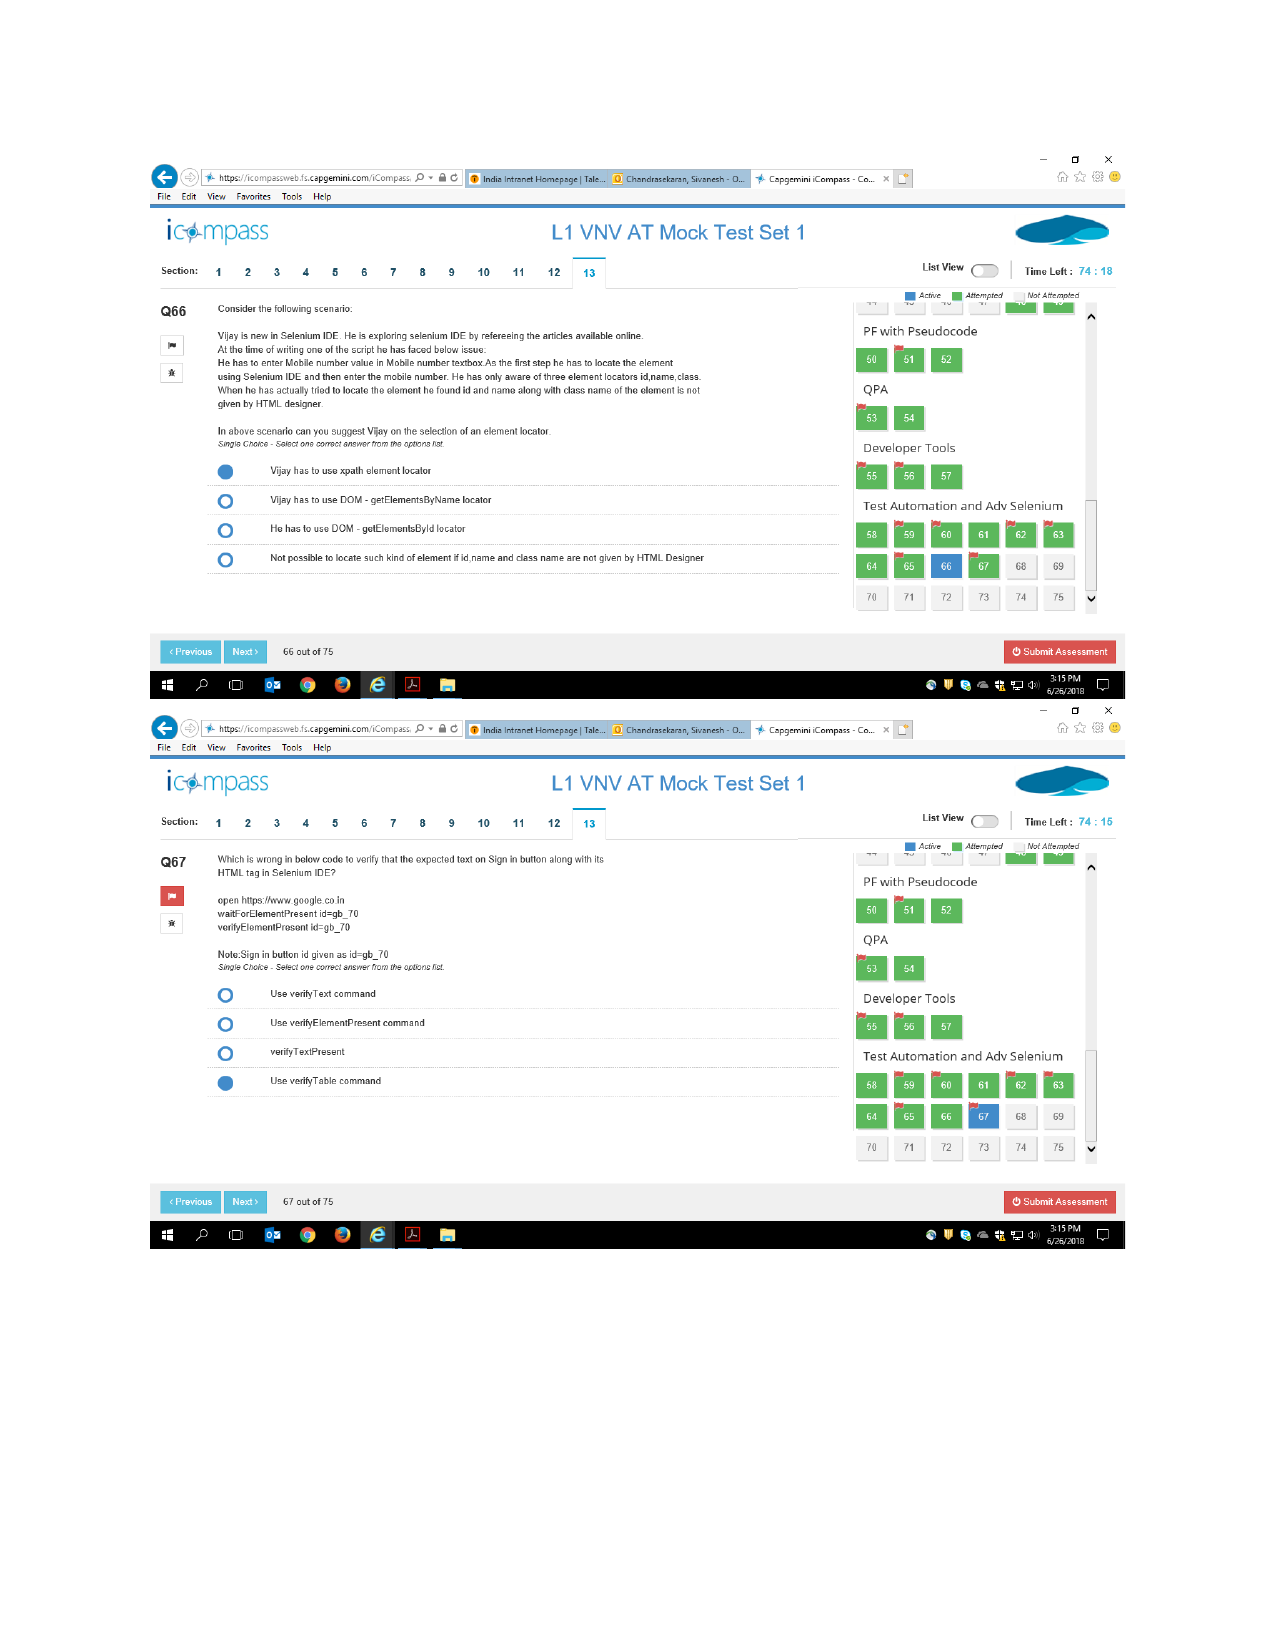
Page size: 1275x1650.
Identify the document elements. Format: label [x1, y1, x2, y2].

picture [150, 700, 1125, 1249]
picture [150, 150, 1125, 699]
